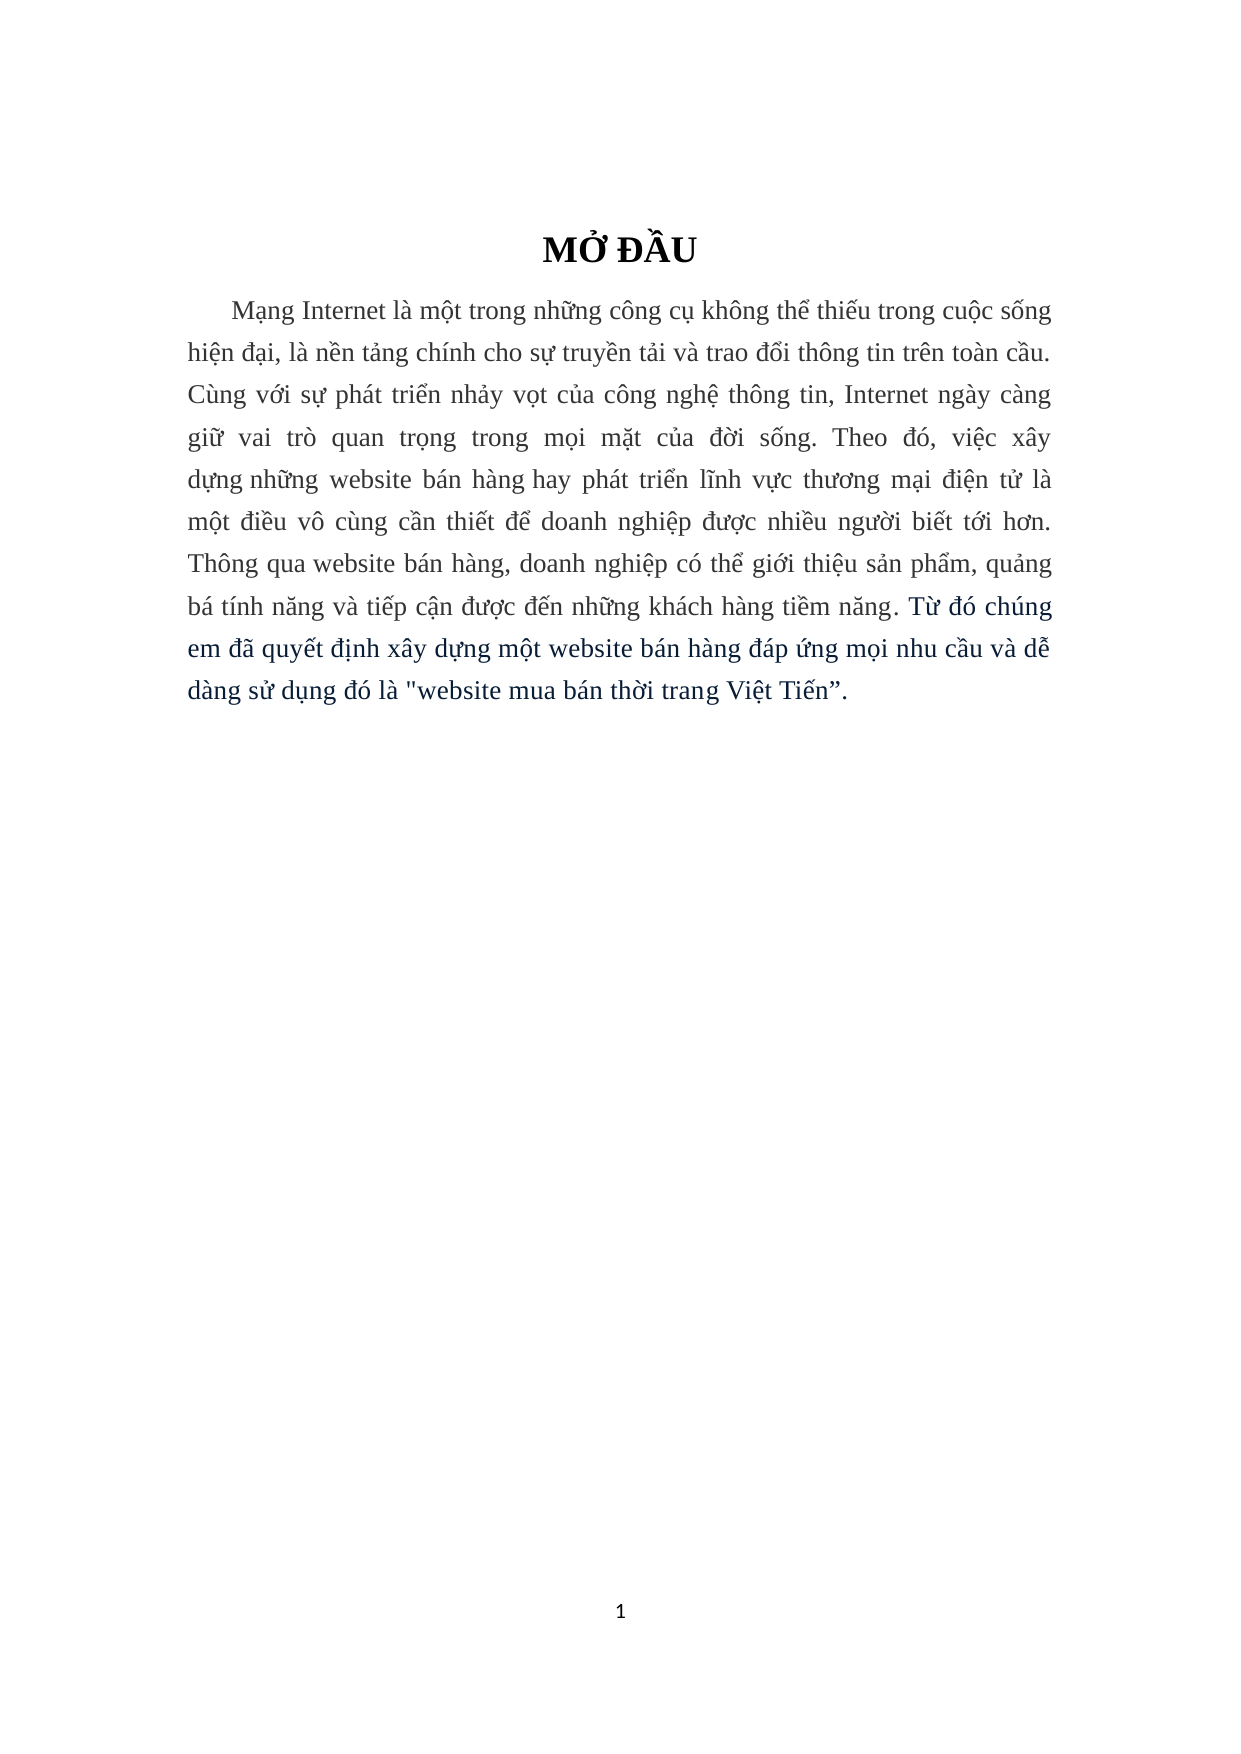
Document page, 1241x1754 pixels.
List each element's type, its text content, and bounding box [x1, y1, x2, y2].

subtitle MỞ ĐẦU [187, 216, 1053, 281]
text Mạng Internet là một trong những công cụ không thể thiếu trong cuộc sống hiện đại, là nền tảng chính cho sự truyền tải và trao đổi thông tin trên toàn cầu. Cùng với sự phát triển nhảy vọt của công nghệ thông tin, Internet ngày càng giữ vai trò quan trọng trong mọi mặt của đời sống. Theo đó, việc xây dựng những website bán hàng hay phát triển lĩnh vực thương mại điện tử là một điều vô cùng cần thiết để doanh nghiệp được nhiều người biết tới hơn. Thông qua website bán hàng, doanh nghiệp có thể giới thiệu sản phẩm, quảng bá tính năng và tiếp cận được đến những khách hàng tiềm năng. Từ đó chúng em đã quyết định xây dựng một website bán hàng đáp ứng mọi nhu cầu và dễ dàng sử dụng đó là "website mua bán thời trang Việt Tiến”. [187, 597, 1053, 706]
text Mạng Internet là một trong những công cụ không thể thiếu trong cuộc sống hiện đại, là nền tảng chính cho sự truyền tải và trao đổi thông tin trên toàn cầu. Cùng với sự phát triển nhảy vọt của công nghệ thông tin, Internet ngày càng giữ vai trò quan trọng trong mọi mặt của đời sống. Theo đó, việc xây dựng những website bán hàng hay phát triển lĩnh vực thương mại điện tử là một điều vô cùng cần thiết để doanh nghiệp được nhiều người biết tới hơn. Thông qua website bán hàng, doanh nghiệp có thể giới thiệu sản phẩm, quảng bá tính năng và tiếp cận được đến những khách hàng tiềm năng. Từ đó chúng em đã quyết định xây dựng một website bán hàng đáp ứng mọi nhu cầu và dễ dàng sử dụng đó là "website mua bán thời trang Việt Tiến”. [187, 343, 1053, 554]
